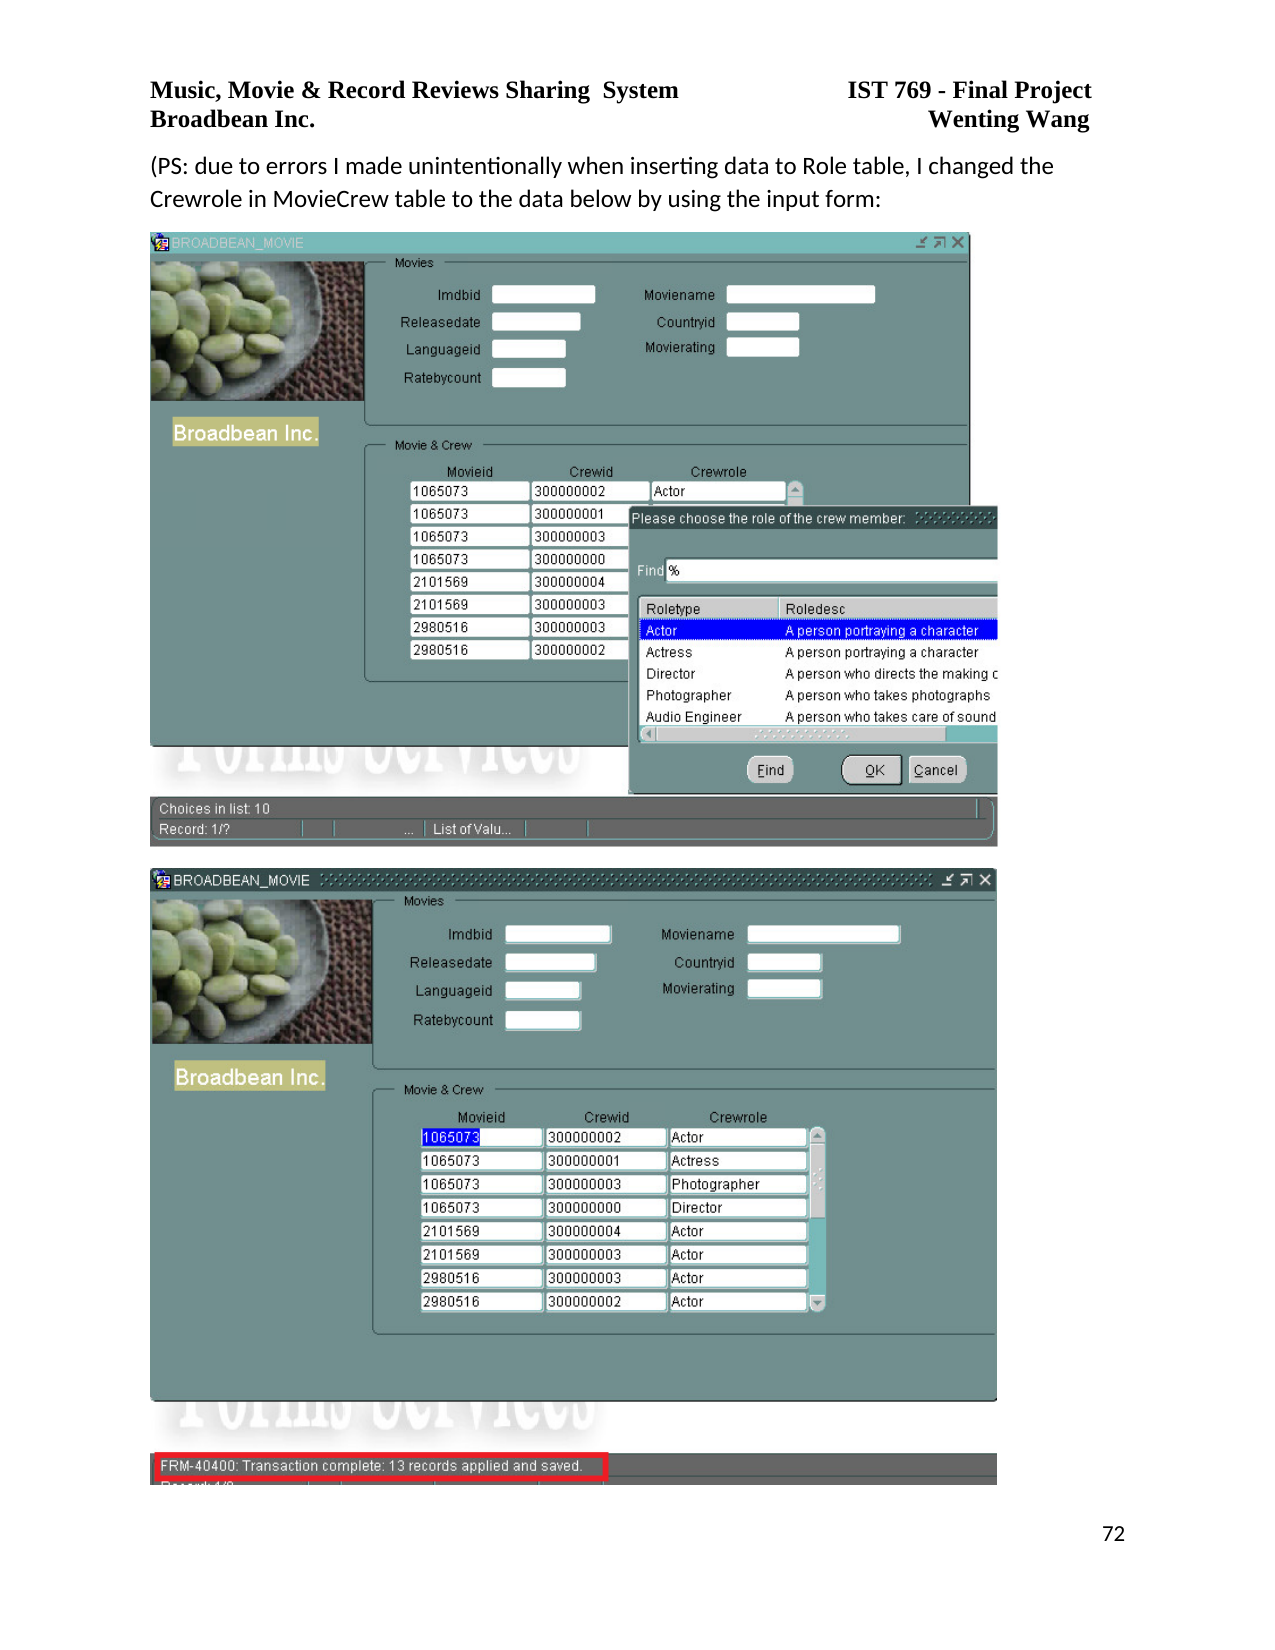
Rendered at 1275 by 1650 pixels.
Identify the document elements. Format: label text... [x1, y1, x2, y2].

picture [150, 868, 997, 1485]
picture [150, 232, 1001, 850]
text (PS: due to errors I made unintentionally when inserting data to Role table, I changed the Crewrole in MovieCrew table to the data below by using the input form: [150, 150, 1125, 213]
